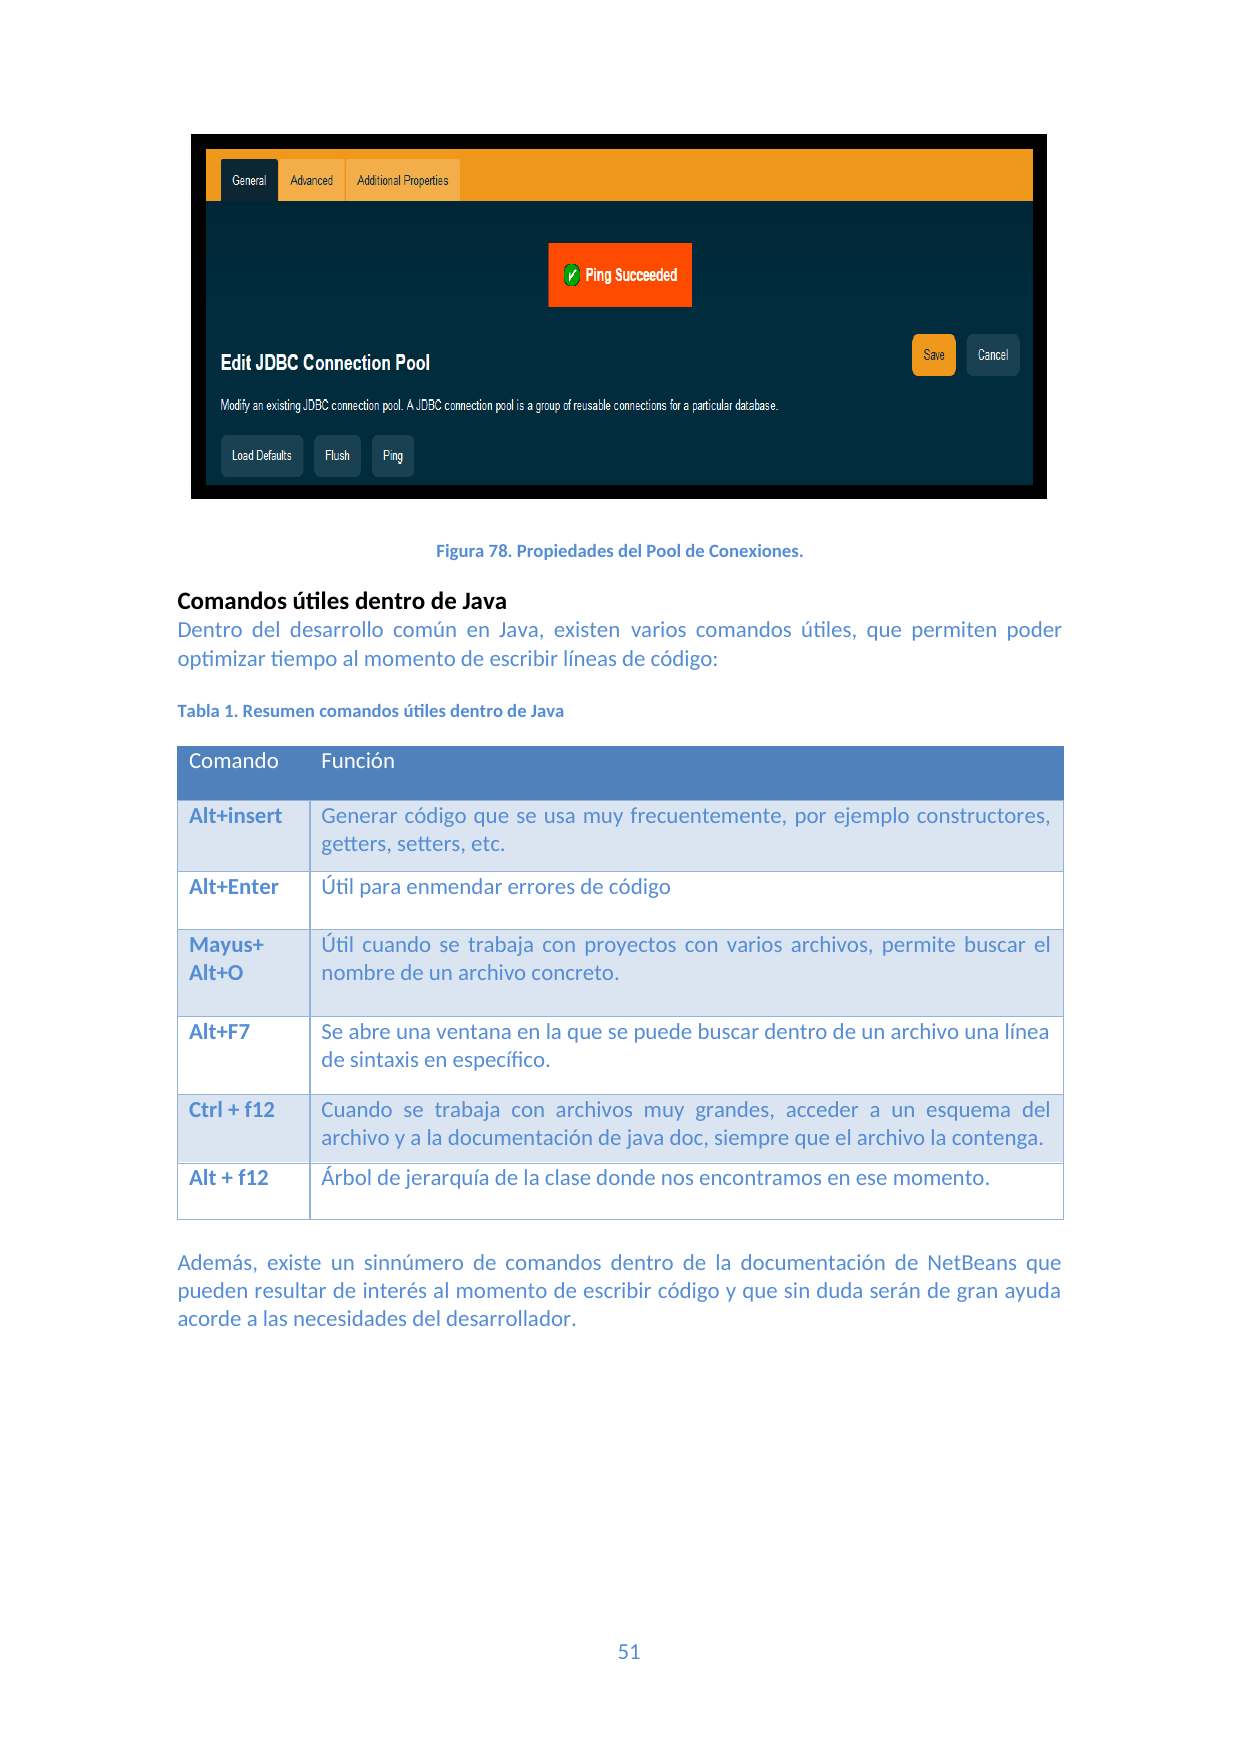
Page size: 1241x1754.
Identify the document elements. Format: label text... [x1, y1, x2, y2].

table_cell Cuando se trabaja con archivos muy grandes, acceder a un esquema del archivo y a la documentación de java doc, siempre que el archivo la contenga. [311, 1095, 1063, 1162]
picture [655, 404, 663, 409]
picture [222, 436, 303, 476]
picture [206, 149, 1033, 200]
table_cell Ctrl + f12 [178, 1095, 309, 1162]
picture [222, 355, 231, 369]
picture [283, 402, 291, 409]
picture [373, 436, 413, 476]
picture [423, 355, 429, 369]
picture [345, 360, 360, 369]
picture [373, 360, 380, 369]
table_cell Alt+insert [178, 801, 309, 871]
table_header Comando [178, 747, 309, 800]
picture [671, 404, 679, 409]
table_cell Alt+F7 [178, 1017, 309, 1094]
picture [736, 400, 747, 409]
subtitle Comandos útiles dentro de Java [177, 585, 1063, 616]
picture [315, 436, 360, 476]
picture [697, 402, 707, 409]
picture [232, 355, 240, 369]
picture [397, 355, 405, 369]
table_cell Útil cuando se trabaja con proyectos con varios archivos, permite buscar el nombre de un archivo concreto. [311, 930, 1063, 1016]
picture [454, 404, 467, 409]
table_cell Árbol de jerarquía de la clase donde nos encontramos en ese momento. [311, 1164, 1063, 1219]
picture [222, 400, 245, 409]
table_cell Generar código que se usa muy frecuentemente, por ejemplo constructores, getters, setters, etc. [311, 801, 1063, 871]
picture [407, 360, 422, 369]
picture [266, 355, 297, 369]
text Dentro del desarrollo común en Java, existen varios comandos útiles, que permiten poder optimizar tiempo al momento de escribir líneas de código: [177, 616, 1063, 672]
table_cell Mayus+ Alt+O [178, 930, 309, 1016]
picture [364, 402, 370, 409]
picture [620, 404, 631, 409]
picture [548, 404, 556, 409]
picture [717, 400, 725, 409]
picture [256, 355, 262, 369]
table_header Función [311, 747, 1063, 800]
picture [383, 360, 389, 369]
picture [304, 355, 313, 369]
picture [322, 360, 342, 369]
picture [603, 400, 610, 409]
picture [967, 335, 1019, 375]
text Tabla 1. Resumen comandos útiles dentro de Java [177, 700, 1063, 723]
picture [363, 356, 370, 369]
text Figura 78. Propiedades del Pool de Conexiones. [177, 539, 1063, 562]
picture [913, 335, 955, 375]
picture [549, 244, 691, 306]
table_cell Útil para enmendar errores de código [311, 872, 1063, 929]
table_cell Se abre una ventana en la que se puede buscar dentro de un archivo una línea de sintaxis en específico. [311, 1017, 1063, 1094]
picture [341, 404, 354, 409]
table_cell Alt+Enter [178, 872, 309, 929]
picture [477, 402, 483, 409]
text Además, existe un sinnúmero de comandos dentro de la documentación de NetBeans que pueden resultar de interés al momento de escribir código y que sin duda serán de gran ayuda acorde a las necesidades del desarrollador. [177, 1248, 1063, 1332]
picture [316, 360, 322, 369]
table_cell Alt + f12 [178, 1164, 309, 1219]
picture [294, 404, 300, 411]
